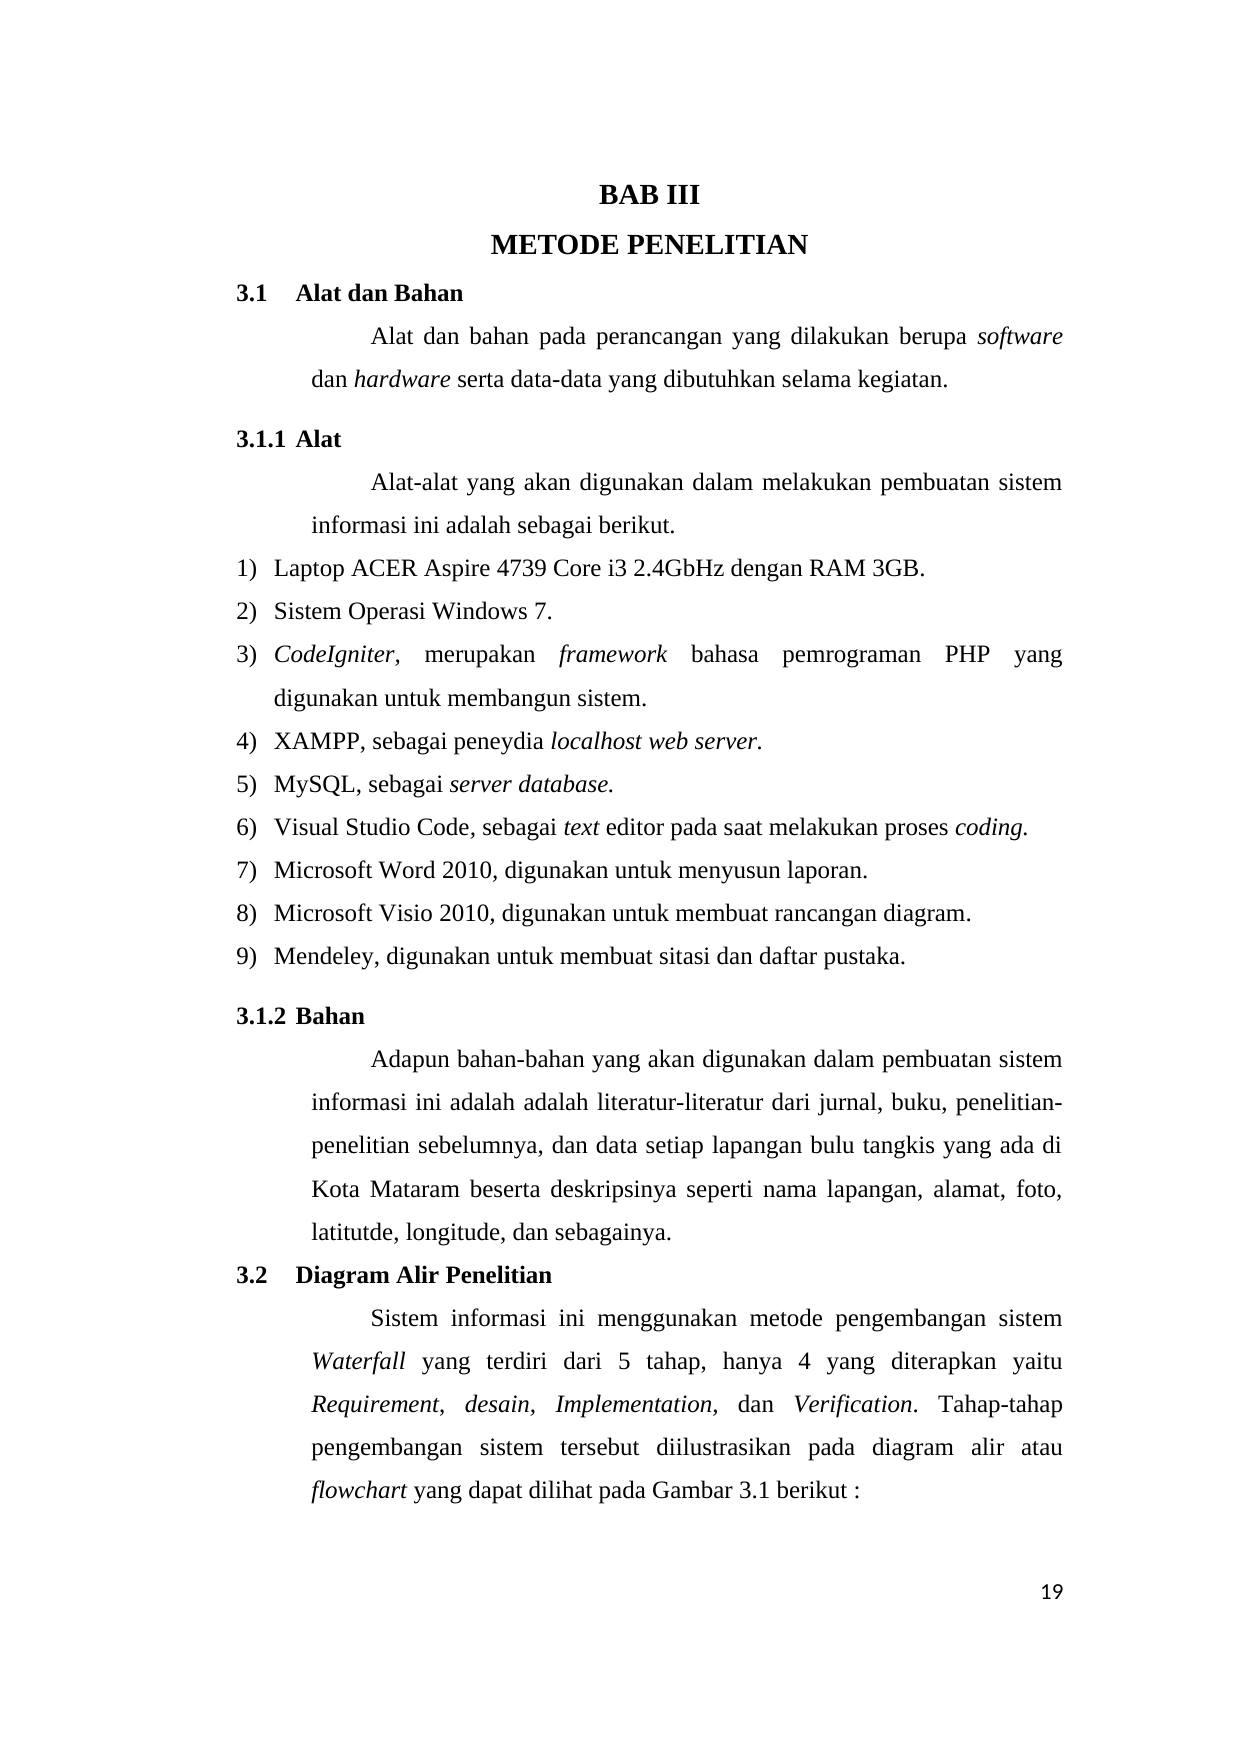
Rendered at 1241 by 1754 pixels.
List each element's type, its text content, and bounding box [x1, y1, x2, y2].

list Visual Studio Code, sebagai text editor pada saat melakukan proses coding. [236, 812, 1063, 841]
subtitle Diagram Alir Penelitian [236, 1260, 1063, 1289]
text Adapun bahan-bahan yang akan digunakan dalam pembuatan sistem informasi ini adalah adalah literatur-literatur dari jurnal, buku, penelitian-penelitian sebelumnya, dan data setiap lapangan bulu tangkis yang ada di Kota Mataram beserta deskripsinya seperti nama lapangan, alamat, foto, latitutde, longitude, dan sebagainya. [311, 1044, 1063, 1246]
list Mendeley, digunakan untuk membuat sitasi dan daftar pustaka. [236, 941, 1063, 970]
subtitle Alat dan Bahan [236, 278, 1063, 307]
list Microsoft Word 2010, digunakan untuk menyusun laporan. [236, 855, 1063, 884]
list CodeIgniter, merupakan framework bahasa pemrograman PHP yang digunakan untuk membangun sistem. [236, 639, 1063, 711]
list Laptop ACER Aspire 4739 Core i3 2.4GbHz dengan RAM 3GB. [236, 553, 1063, 582]
list Sistem Operasi Windows 7. [236, 596, 1063, 625]
subtitle BAB III METODE PENELITIAN [236, 177, 1063, 261]
list MySQL, sebagai server database. [236, 769, 1063, 798]
list Microsoft Visio 2010, digunakan untuk membuat rancangan diagram. [236, 898, 1063, 927]
text Sistem informasi ini menggunakan metode pengembangan sistem Waterfall yang terdiri dari 5 tahap, hanya 4 yang diterapkan yaitu Requirement, desain, Implementation, dan Verification. Tahap-tahap pengembangan sistem tersebut diilustrasikan pada diagram alir atau flowchart yang dapat dilihat pada Gambar 3.1 berikut : [311, 1303, 1063, 1504]
text Alat-alat yang akan digunakan dalam melakukan pembuatan sistem informasi ini adalah sebagai berikut. [311, 467, 1063, 539]
text Alat dan bahan pada perancangan yang dilakukan berupa software dan hardware serta data-data yang dibutuhkan selama kegiatan. [311, 321, 1063, 393]
list Bahan [236, 1001, 1063, 1030]
list Alat [236, 424, 1063, 453]
list XAMPP, sebagai peneydia localhost web server. [236, 726, 1063, 754]
